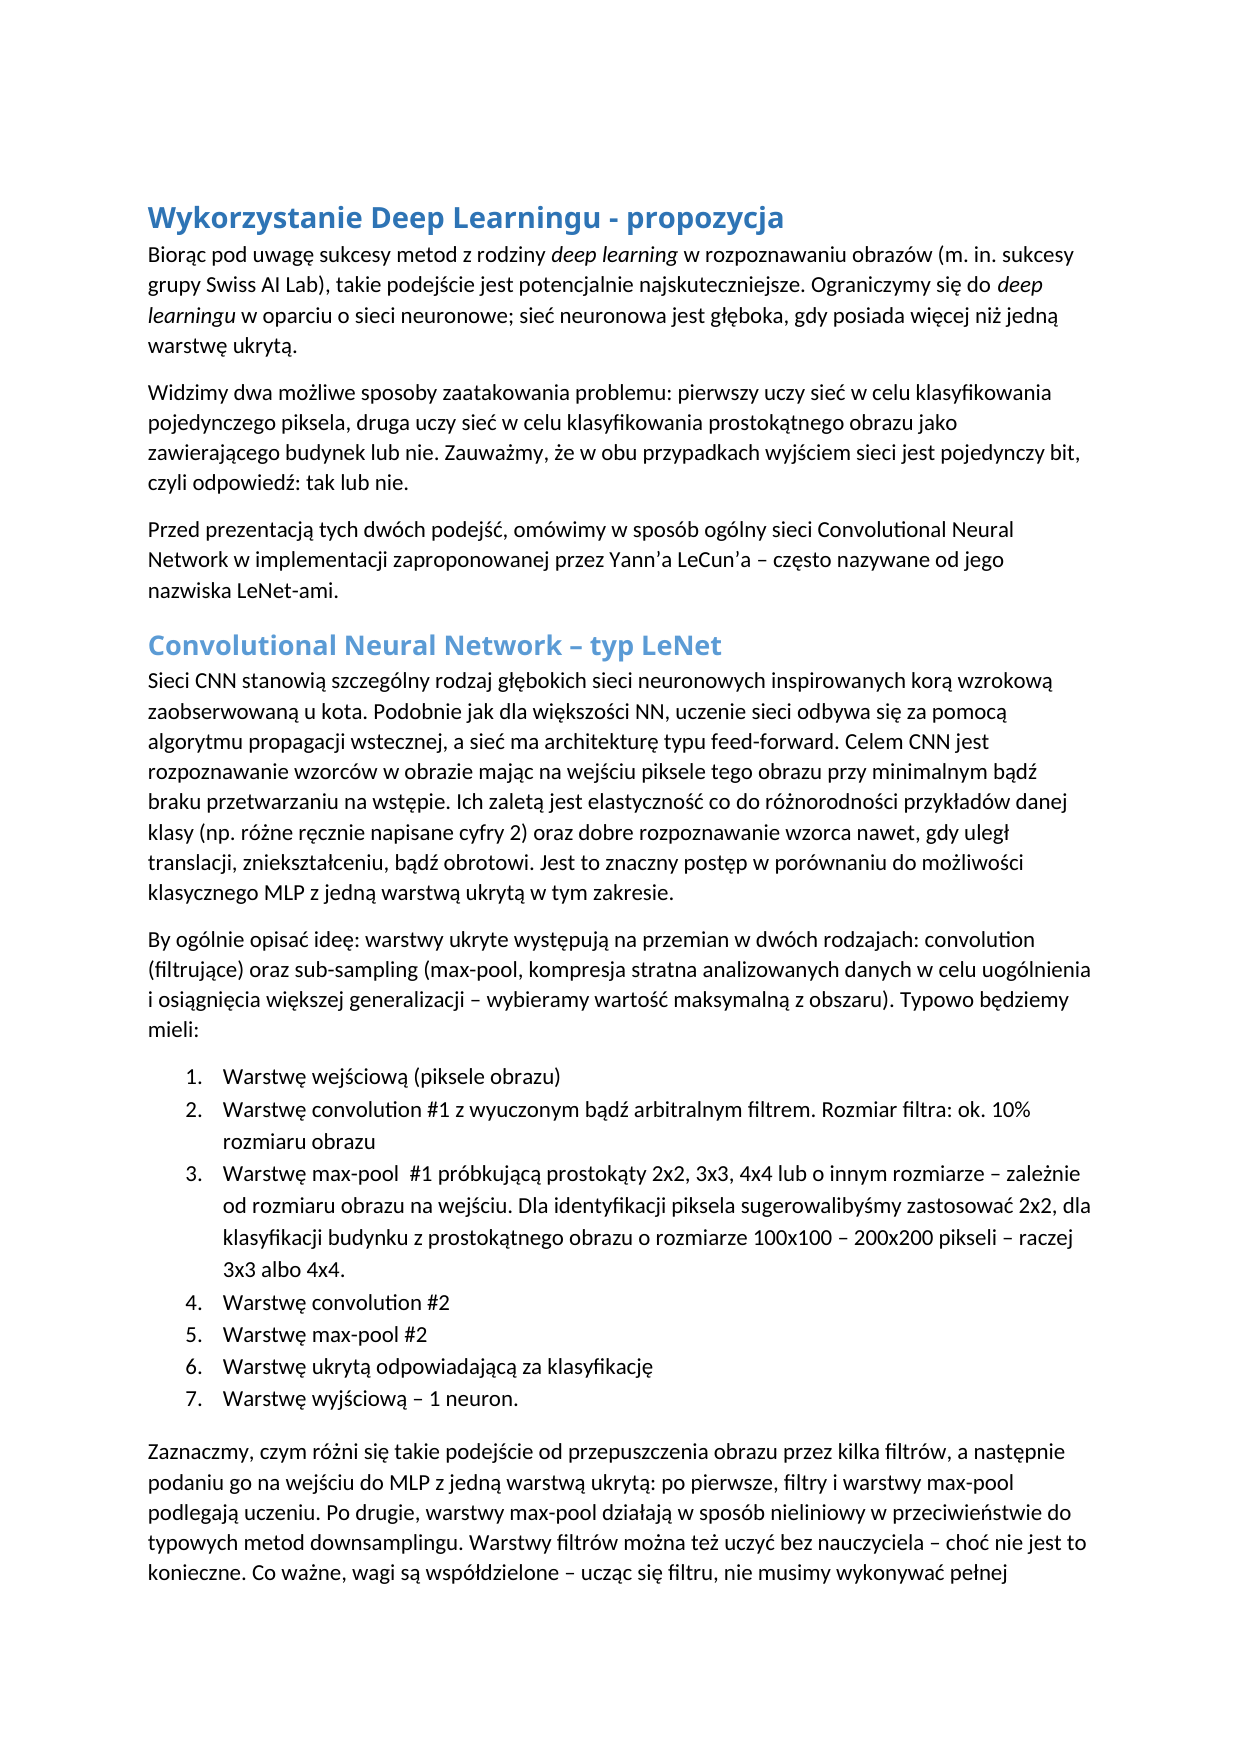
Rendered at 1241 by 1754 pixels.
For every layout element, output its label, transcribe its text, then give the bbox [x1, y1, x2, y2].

text Przed prezentacją tych dwóch podejść, omówimy w sposób ogólny sieci Convolutional Neural Network w implementacji zaproponowanej przez Yann’a LeCun’a – często nazywane od jego nazwiska LeNet-ami. [148, 515, 1093, 604]
text Biorąc pod uwagę sukcesy metod z rodziny deep learning w rozpoznawaniu obrazów (m. in. sukcesy grupy Swiss AI Lab), takie podejście jest potencjalnie najskuteczniejsze. Ograniczymy się do deep learningu w oparciu o sieci neuronowe; sieć neuronowa jest głęboka, gdy posiada więcej niż jedną warstwę ukrytą. [148, 240, 1093, 359]
subtitle Wykorzystanie Deep Learningu - propozycja [148, 198, 1093, 237]
text Widzimy dwa możliwe sposoby zaatakowania problemu: pierwszy uczy sieć w celu klasyfikowania pojedynczego piksela, druga uczy sieć w celu klasyfikowania prostokątnego obrazu jako zawierającego budynek lub nie. Zauważmy, że w obu przypadkach wyjściem sieci jest pojedynczy bit, czyli odpowiedź: tak lub nie. [148, 378, 1093, 497]
list Warstwę ukrytą odpowiadającą za klasyfikację [185, 1352, 1093, 1380]
list Warstwę wyjściową – 1 neuron. [185, 1384, 1093, 1412]
subtitle Convolutional Neural Network – typ LeNet [148, 627, 1093, 664]
text By ogólnie opisać ideę: warstwy ukryte występują na przemian w dwóch rodzajach: convolution (filtrujące) oraz sub-sampling (max-pool, kompresja stratna analizowanych danych w celu uogólnienia i osiągnięcia większej generalizacji – wybieramy wartość maksymalną z obszaru). Typowo będziemy mieli: [148, 925, 1093, 1044]
list Warstwę convolution #1 z wyuczonym bądź arbitralnym filtrem. Rozmiar filtra: ok. 10% rozmiaru obrazu [185, 1095, 1093, 1155]
list Warstwę max-pool #1 próbkującą prostokąty 2x2, 3x3, 4x4 lub o innym rozmiarze – zależnie od rozmiaru obrazu na wejściu. Dla identyfikacji piksela sugerowalibyśmy zastosować 2x2, dla klasyfikacji budynku z prostokątnego obrazu o rozmiarze 100x100 – 200x200 pikseli – raczej 3x3 albo 4x4. [185, 1159, 1093, 1284]
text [148, 1437, 1093, 1586]
list Warstwę wejściową (piksele obrazu) [185, 1062, 1093, 1091]
list Warstwę max-pool #2 [185, 1320, 1093, 1348]
list Warstwę convolution #2 [185, 1288, 1093, 1316]
text Sieci CNN stanowią szczególny rodzaj głębokich sieci neuronowych inspirowanych korą wzrokową zaobserwowaną u kota. Podobnie jak dla większości NN, uczenie sieci odbywa się za pomocą algorytmu propagacji wstecznej, a sieć ma architekturę typu feed-forward. Celem CNN jest rozpoznawanie wzorców w obrazie mając na wejściu piksele tego obrazu przy minimalnym bądź braku przetwarzaniu na wstępie. Ich zaletą jest elastyczność co do różnorodności przykładów danej klasy (np. różne ręcznie napisane cyfry 2) oraz dobre rozpoznawanie wzorca nawet, gdy uległ translacji, zniekształceniu, bądź obrotowi. Jest to znaczny postęp w porównaniu do możliwości klasycznego MLP z jedną warstwą ukrytą w tym zakresie. [148, 667, 1093, 906]
